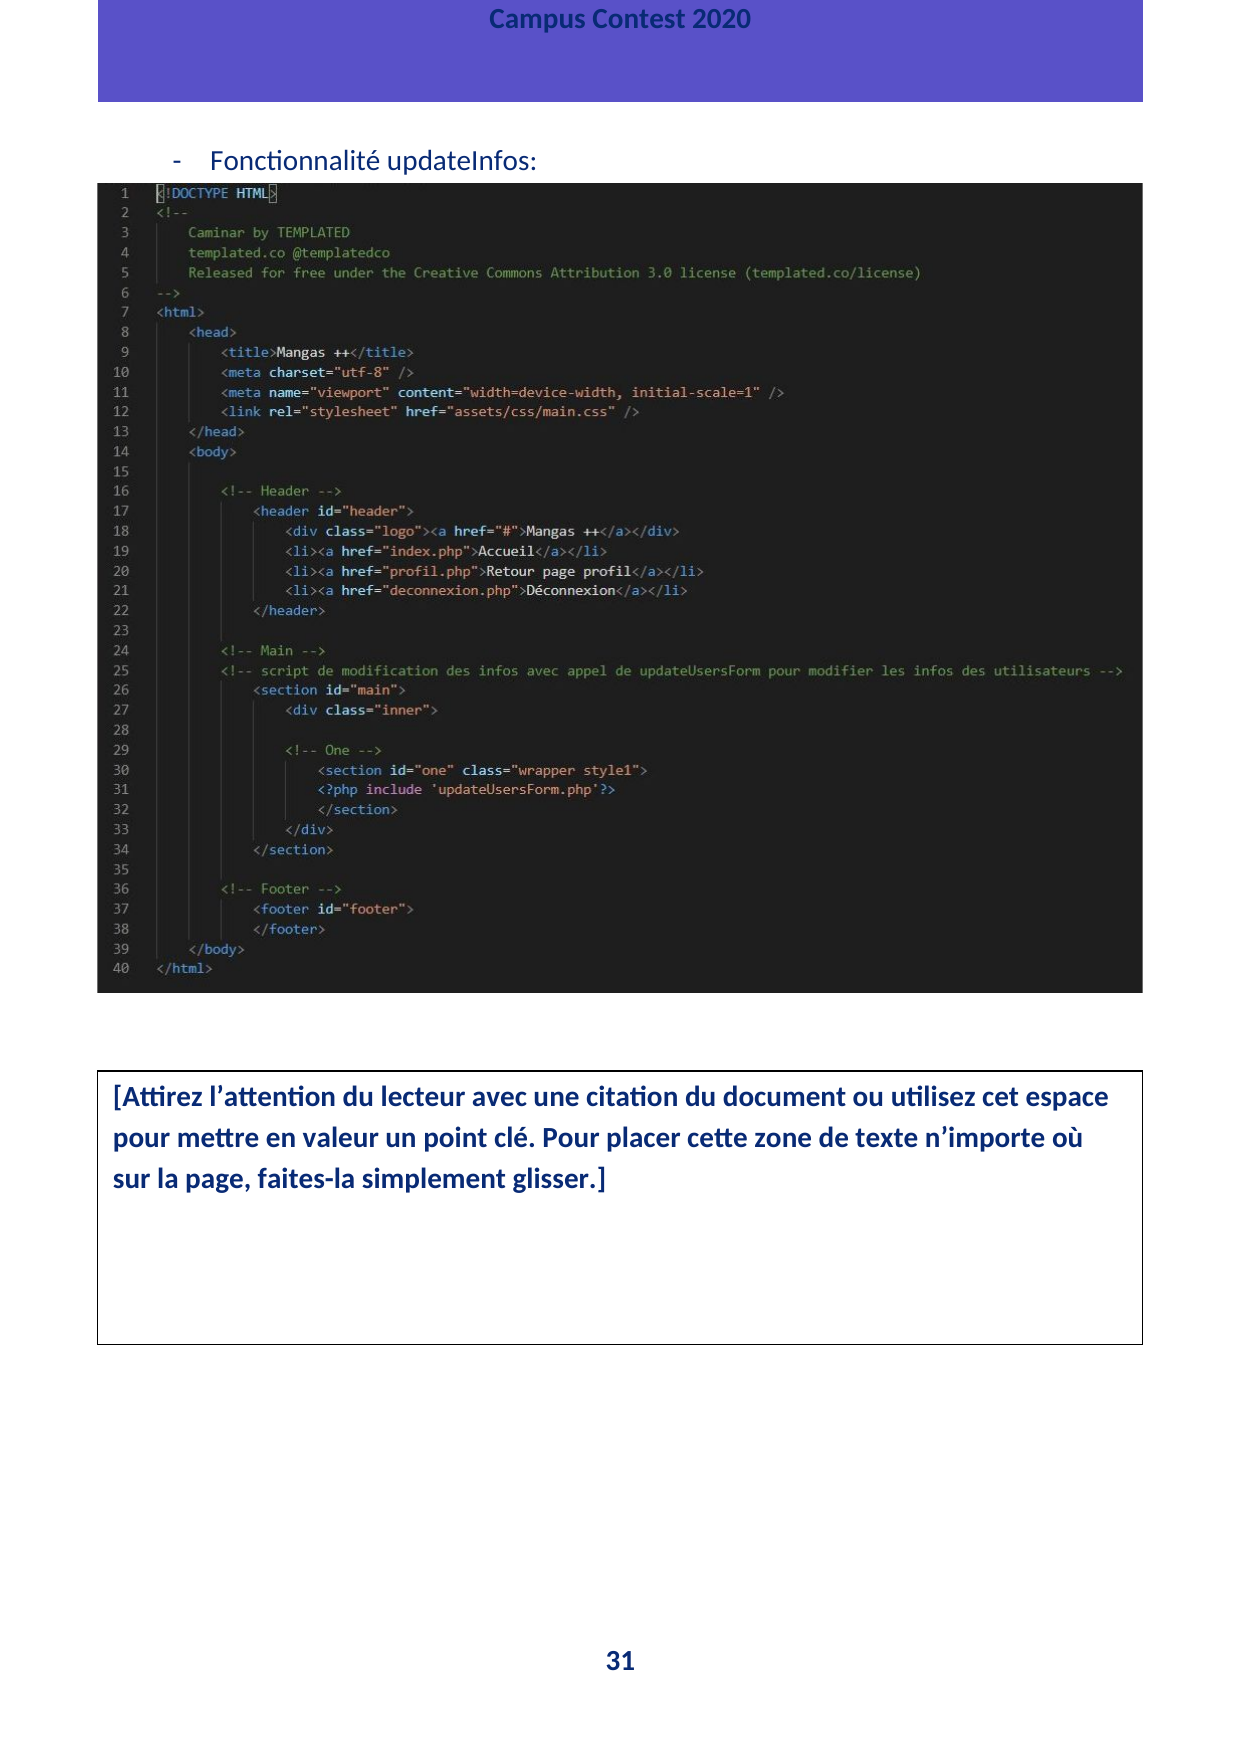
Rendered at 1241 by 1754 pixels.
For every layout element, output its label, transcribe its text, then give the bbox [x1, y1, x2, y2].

list Fonctionnalité updateInfos: [172, 142, 1143, 178]
picture [97, 183, 1143, 993]
